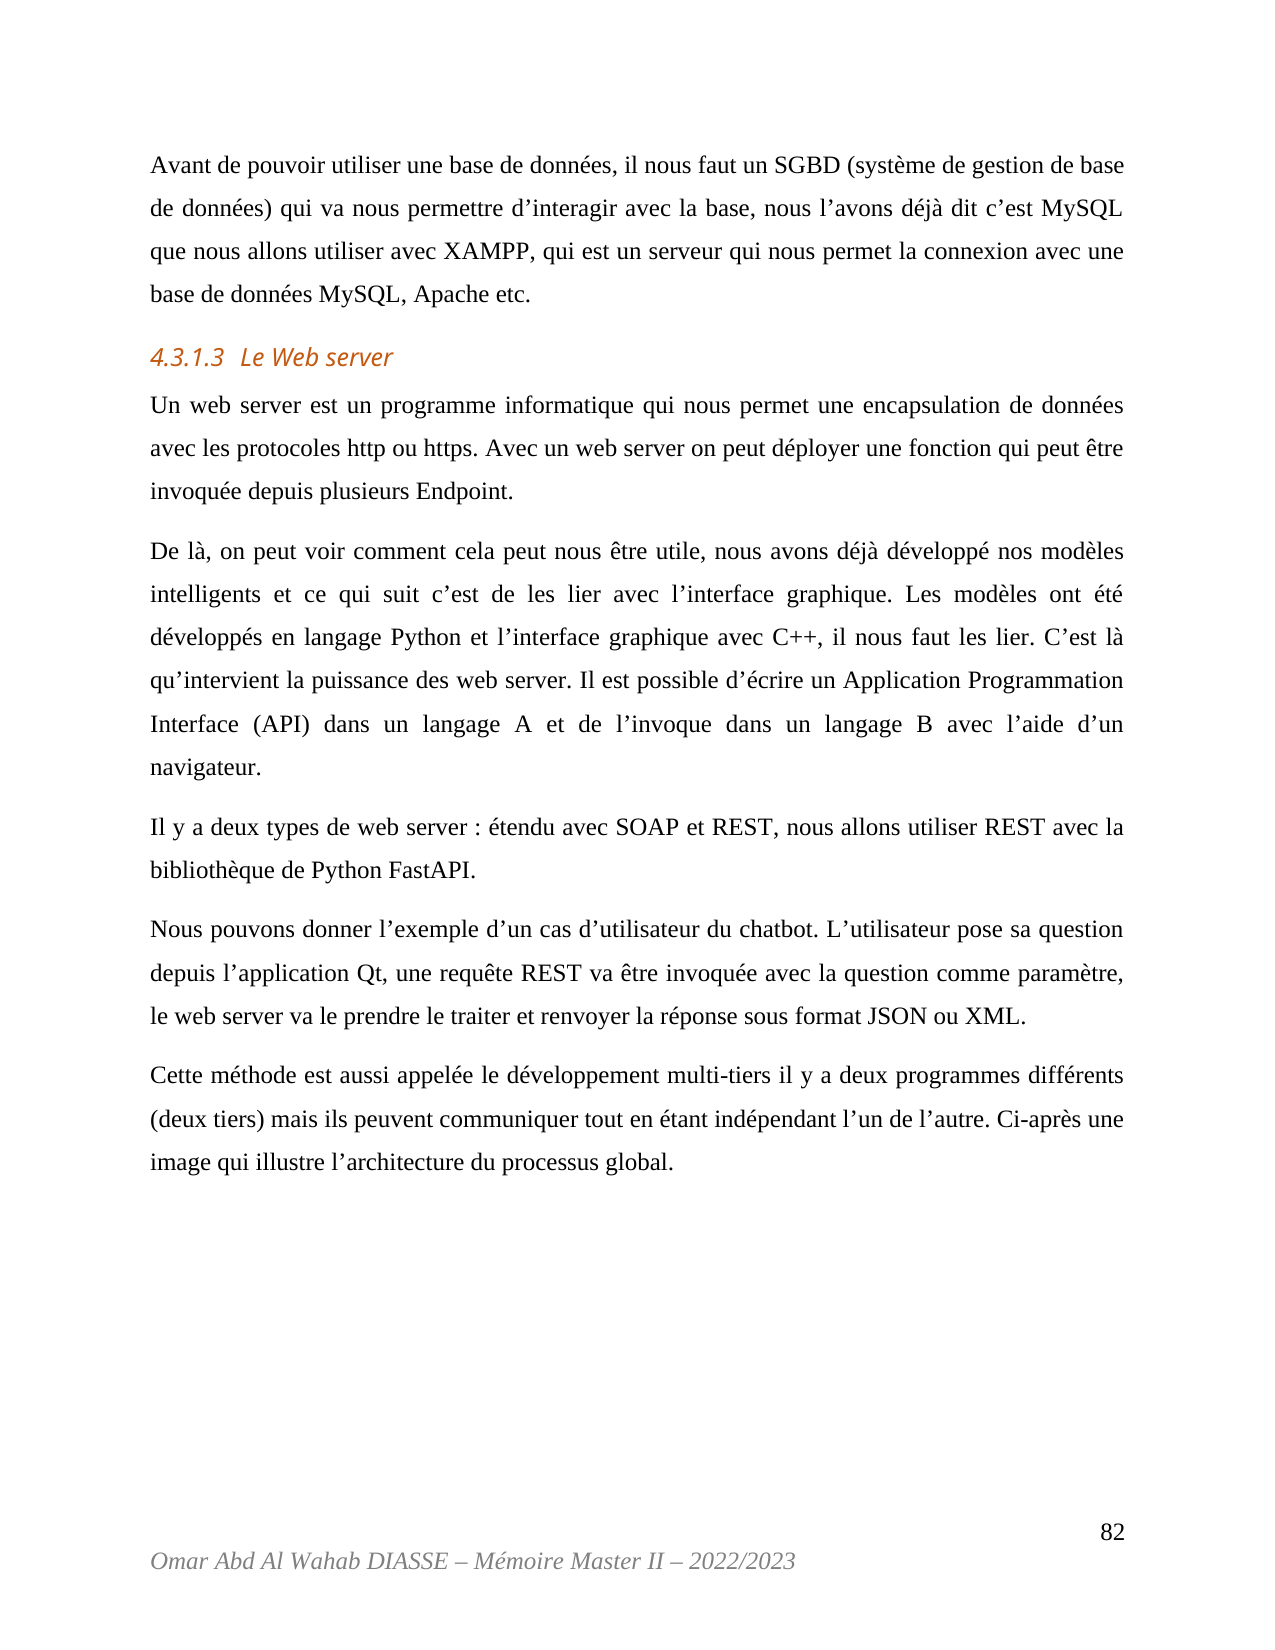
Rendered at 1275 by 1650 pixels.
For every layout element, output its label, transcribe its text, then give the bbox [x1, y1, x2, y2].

text Un web server est un programme informatique qui nous permet une encapsulation de données avec les protocoles http ou https. Avec un web server on peut déployer une fonction qui peut être invoquée depuis plusieurs Endpoint. [150, 390, 1125, 505]
text Cette méthode est aussi appelée le développement multi-tiers il y a deux programmes différents (deux tiers) mais ils peuvent communiquer tout en étant indépendant l’un de l’autre. Ci-après une image qui illustre l’architecture du processus global. [150, 1061, 1125, 1176]
text Avant de pouvoir utiliser une base de données, il nous faut un SGBD (système de gestion de base de données) qui va nous permettre d’interagir avec la base, nous l’avons déjà dit c’est MySQL que nous allons utiliser avec XAMPP, qui est un serveur qui nous permet la connexion avec une base de données MySQL, Apache etc. [150, 150, 1125, 308]
text Il y a deux types de web server : étendu avec SOAP et REST, nous allons utiliser REST avec la bibliothèque de Python FastAPI. [150, 812, 1125, 883]
text De là, on peut voir comment cela peut nous être utile, nous avons déjà développé nos modèles intelligents et ce qui suit c’est de les lier avec l’interface graphique. Les modèles ont été développés en langage Python et l’interface graphique avec C++, il nous faut les lier. C’est là qu’intervient la puissance des web server. Il est possible d’écrire un Application Programmation Interface (API) dans un langage A et de l’invoque dans un langage B avec l’aide d’un navigateur. [150, 536, 1125, 781]
text Nous pouvons donner l’exemple d’un cas d’utilisateur du chatbot. L’utilisateur pose sa question depuis l’application Qt, une requête REST va être invoquée avec la question comme paramètre, le web server va le prendre le traiter et renvoyer la réponse sous format JSON ou XML. [150, 914, 1125, 1029]
subtitle Le Web server [150, 339, 1125, 373]
